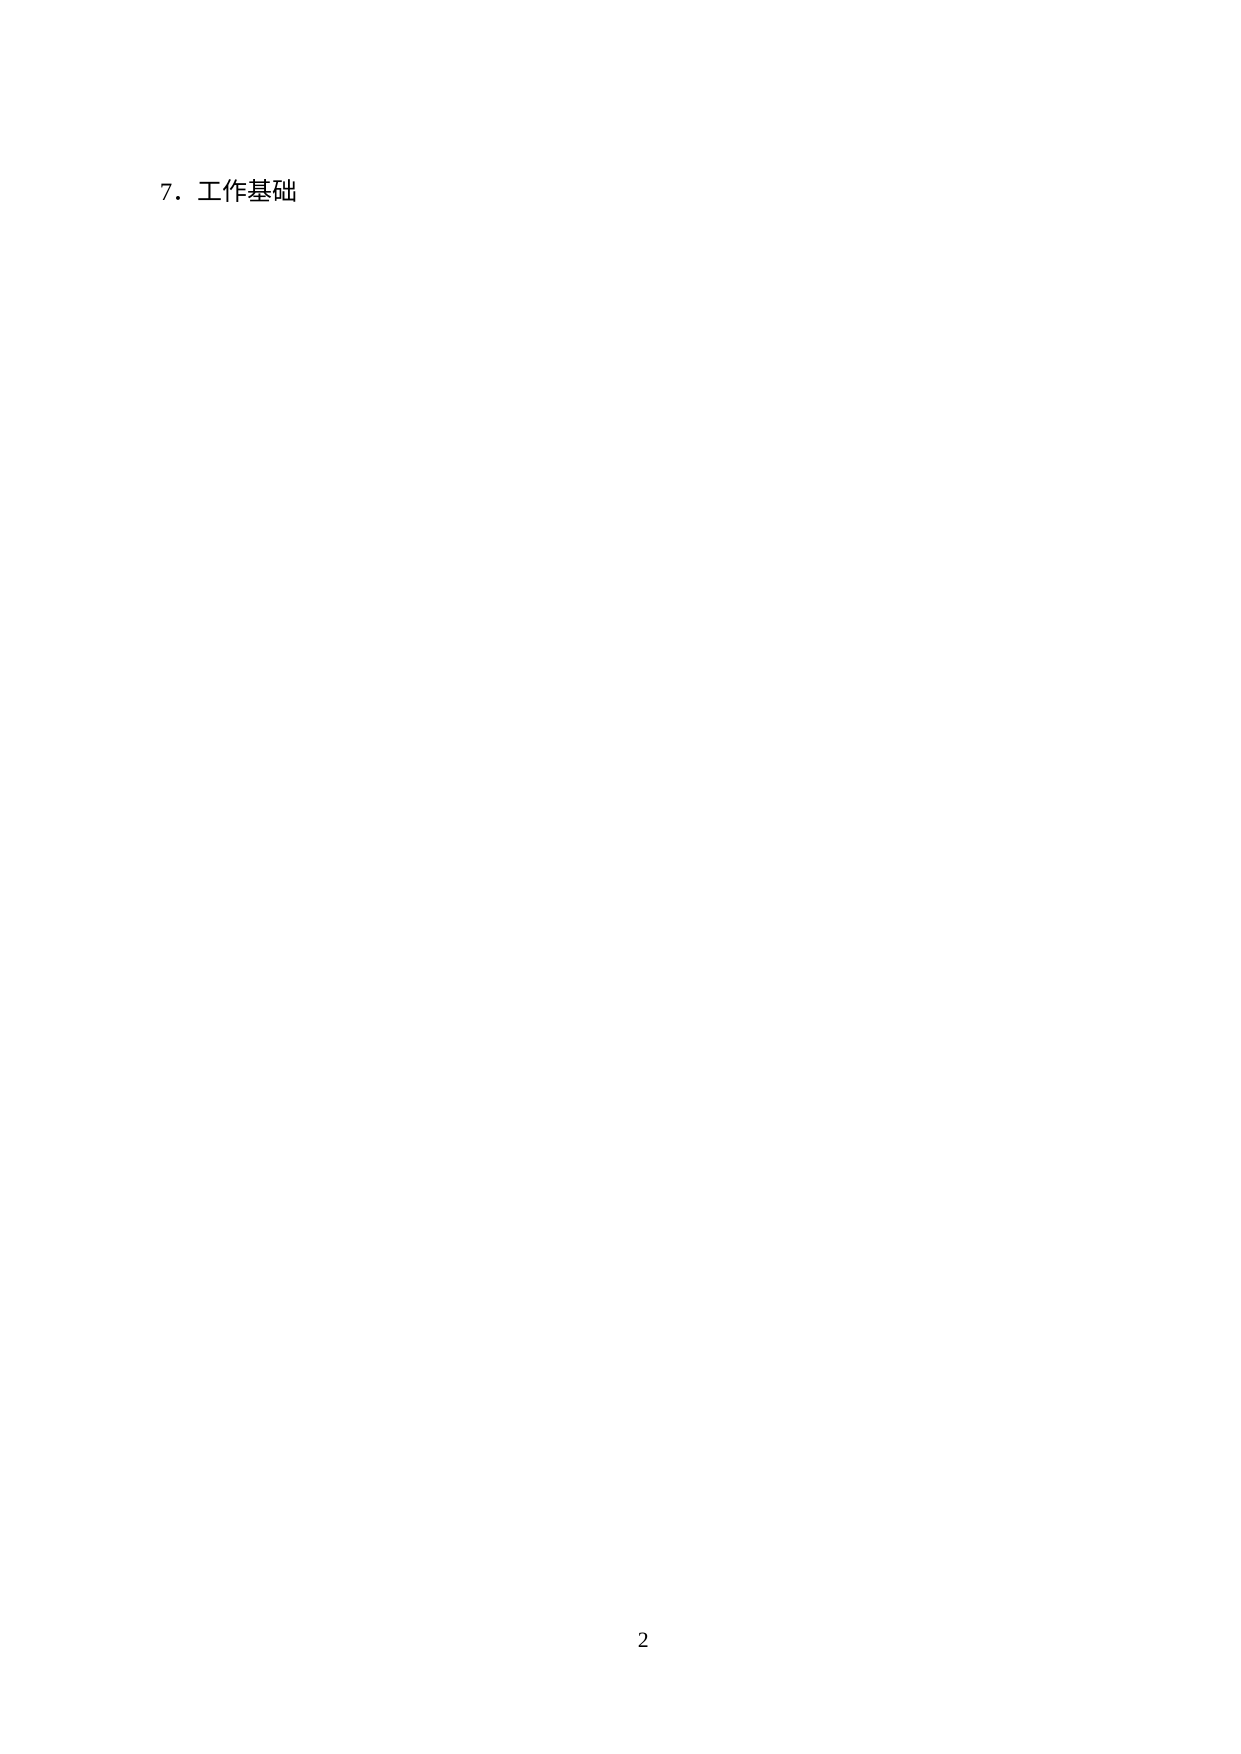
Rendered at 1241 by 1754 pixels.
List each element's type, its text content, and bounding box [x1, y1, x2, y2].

text 7．工作基础 [159, 157, 1053, 222]
